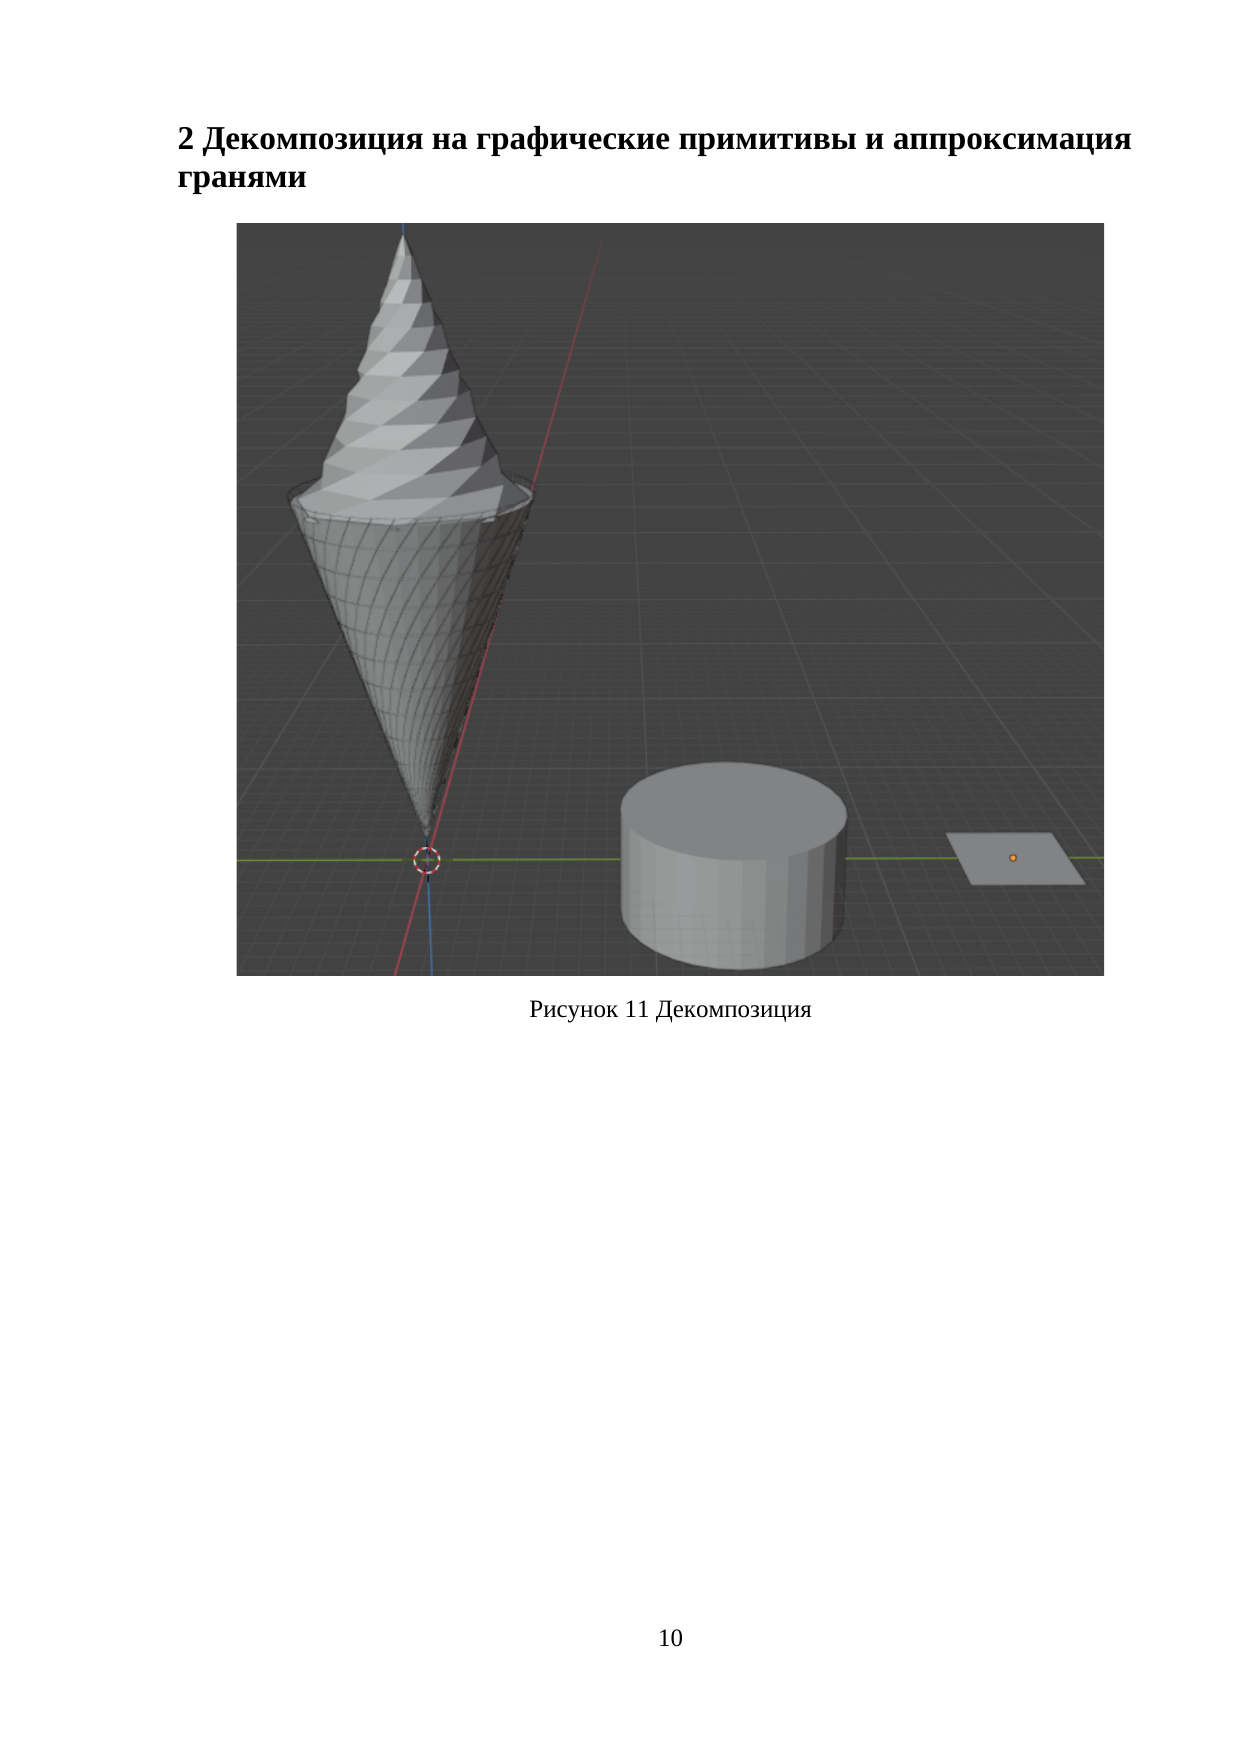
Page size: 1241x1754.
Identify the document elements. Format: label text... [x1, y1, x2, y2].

picture [236, 223, 1105, 976]
subtitle 2 Декомпозиция на графические примитивы и аппроксимация гранями [177, 118, 1163, 195]
text Рисунок 11 Декомпозиция [177, 994, 1163, 1023]
